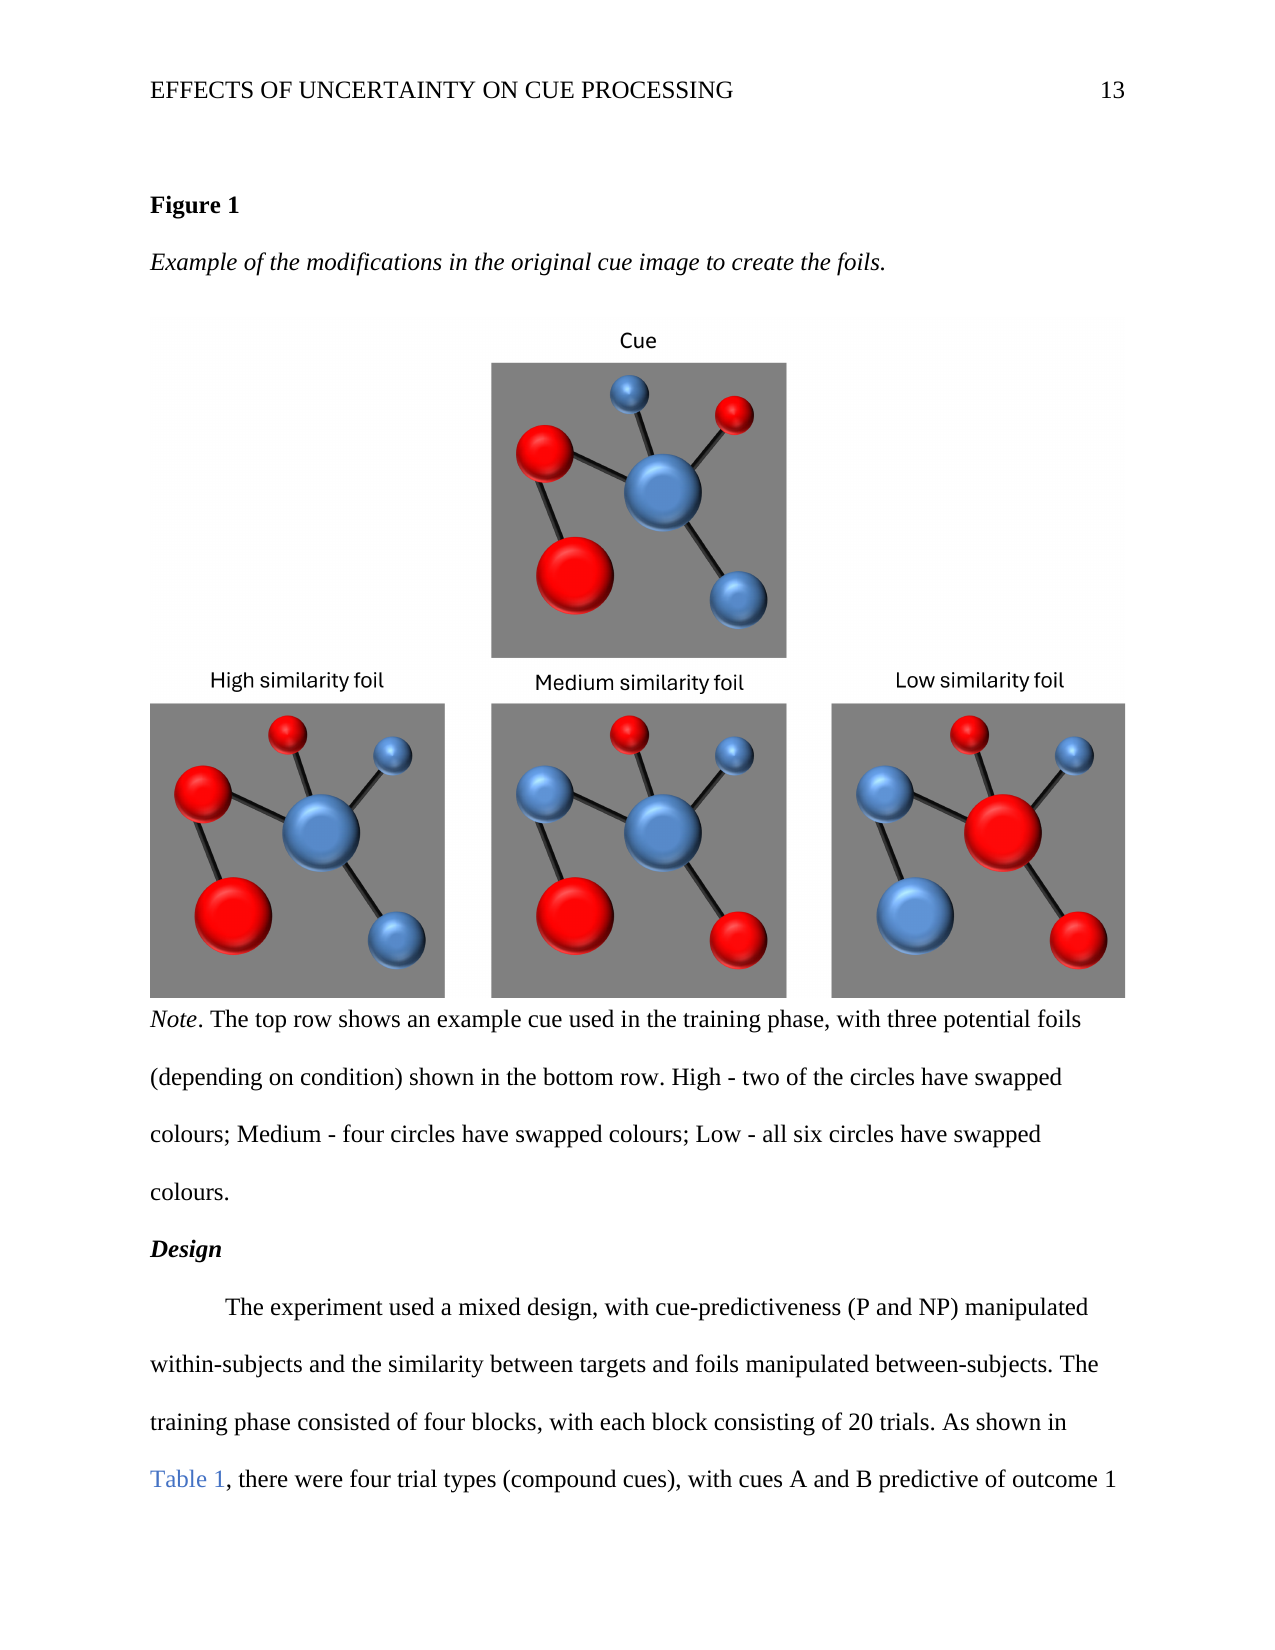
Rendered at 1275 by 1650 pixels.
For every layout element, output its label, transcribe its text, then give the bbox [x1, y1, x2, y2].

title Figure 1 [150, 190, 1125, 219]
text Example of the modifications in the original cue image to create the foils. [150, 247, 1125, 276]
picture [150, 317, 1125, 998]
text Note. The top row shows an example cue used in the training phase, with three potential foils (depending on condition) shown in the bottom row. High - two of the circles have swapped colours; Medium - four circles have swapped colours; Low - all six circles have swapped colours. [150, 1004, 1125, 1205]
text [150, 1292, 1125, 1493]
subtitle Design [150, 1234, 1125, 1263]
